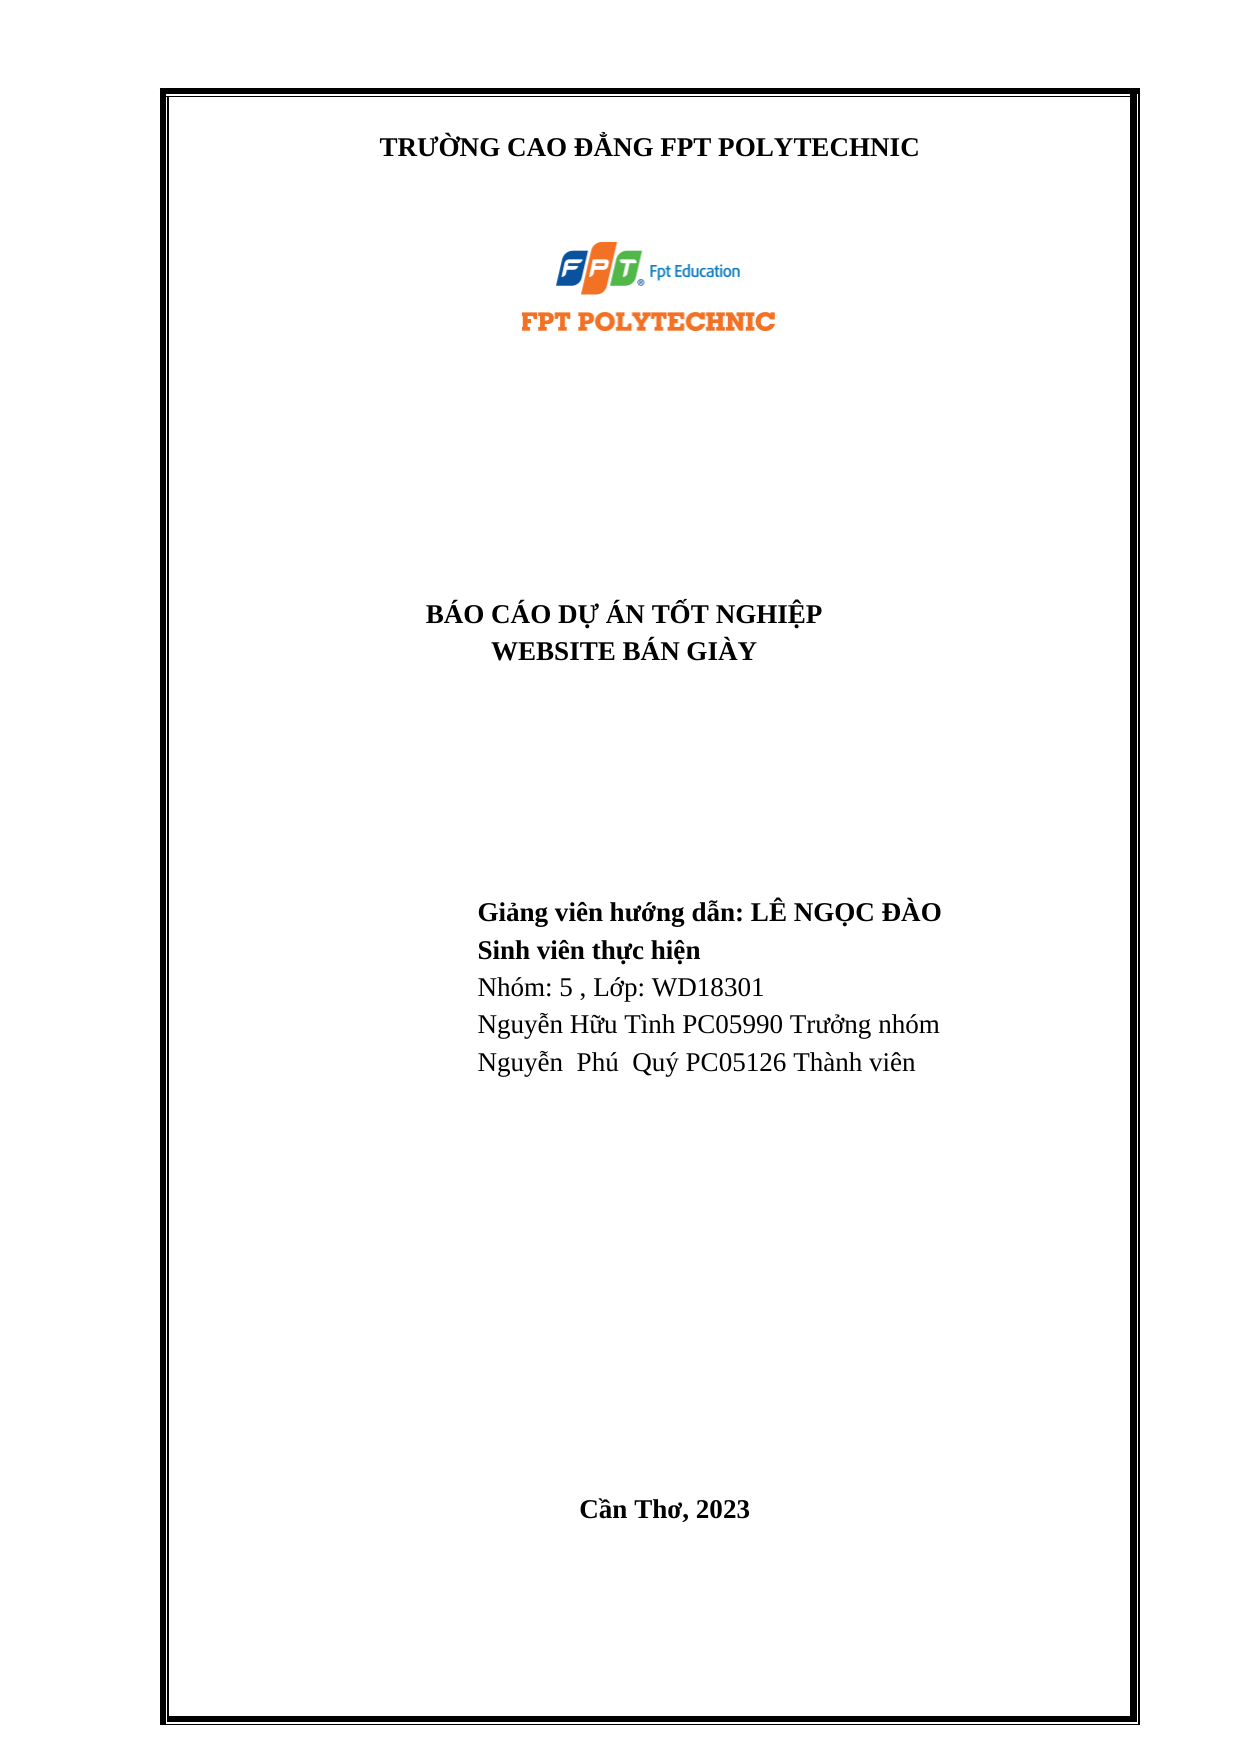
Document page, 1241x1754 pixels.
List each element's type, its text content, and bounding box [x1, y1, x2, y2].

text Nhóm: 5 , Lớp: WD18301 [177, 971, 1122, 1002]
text WEBSITE BÁN GIÀY [177, 636, 1071, 667]
text Nguyễn Hữu Tình PC05990 Trưởng nhóm [477, 1008, 1122, 1039]
text TRƯỜNG CAO ĐẲNG FPT POLYTECHNIC [177, 131, 1122, 162]
text Nguyễn Phú Quý PC05126 Thành viên [477, 1046, 1122, 1077]
text Cần Thơ, 2023 [177, 1493, 1130, 1524]
picture [522, 242, 778, 331]
text Giảng viên hướng dẫn: LÊ NGỌC ĐÀO [177, 897, 1122, 928]
text Sinh viên thực hiện [177, 934, 1122, 965]
text BÁO CÁO DỰ ÁN TỐT NGHIỆP [177, 598, 1071, 629]
